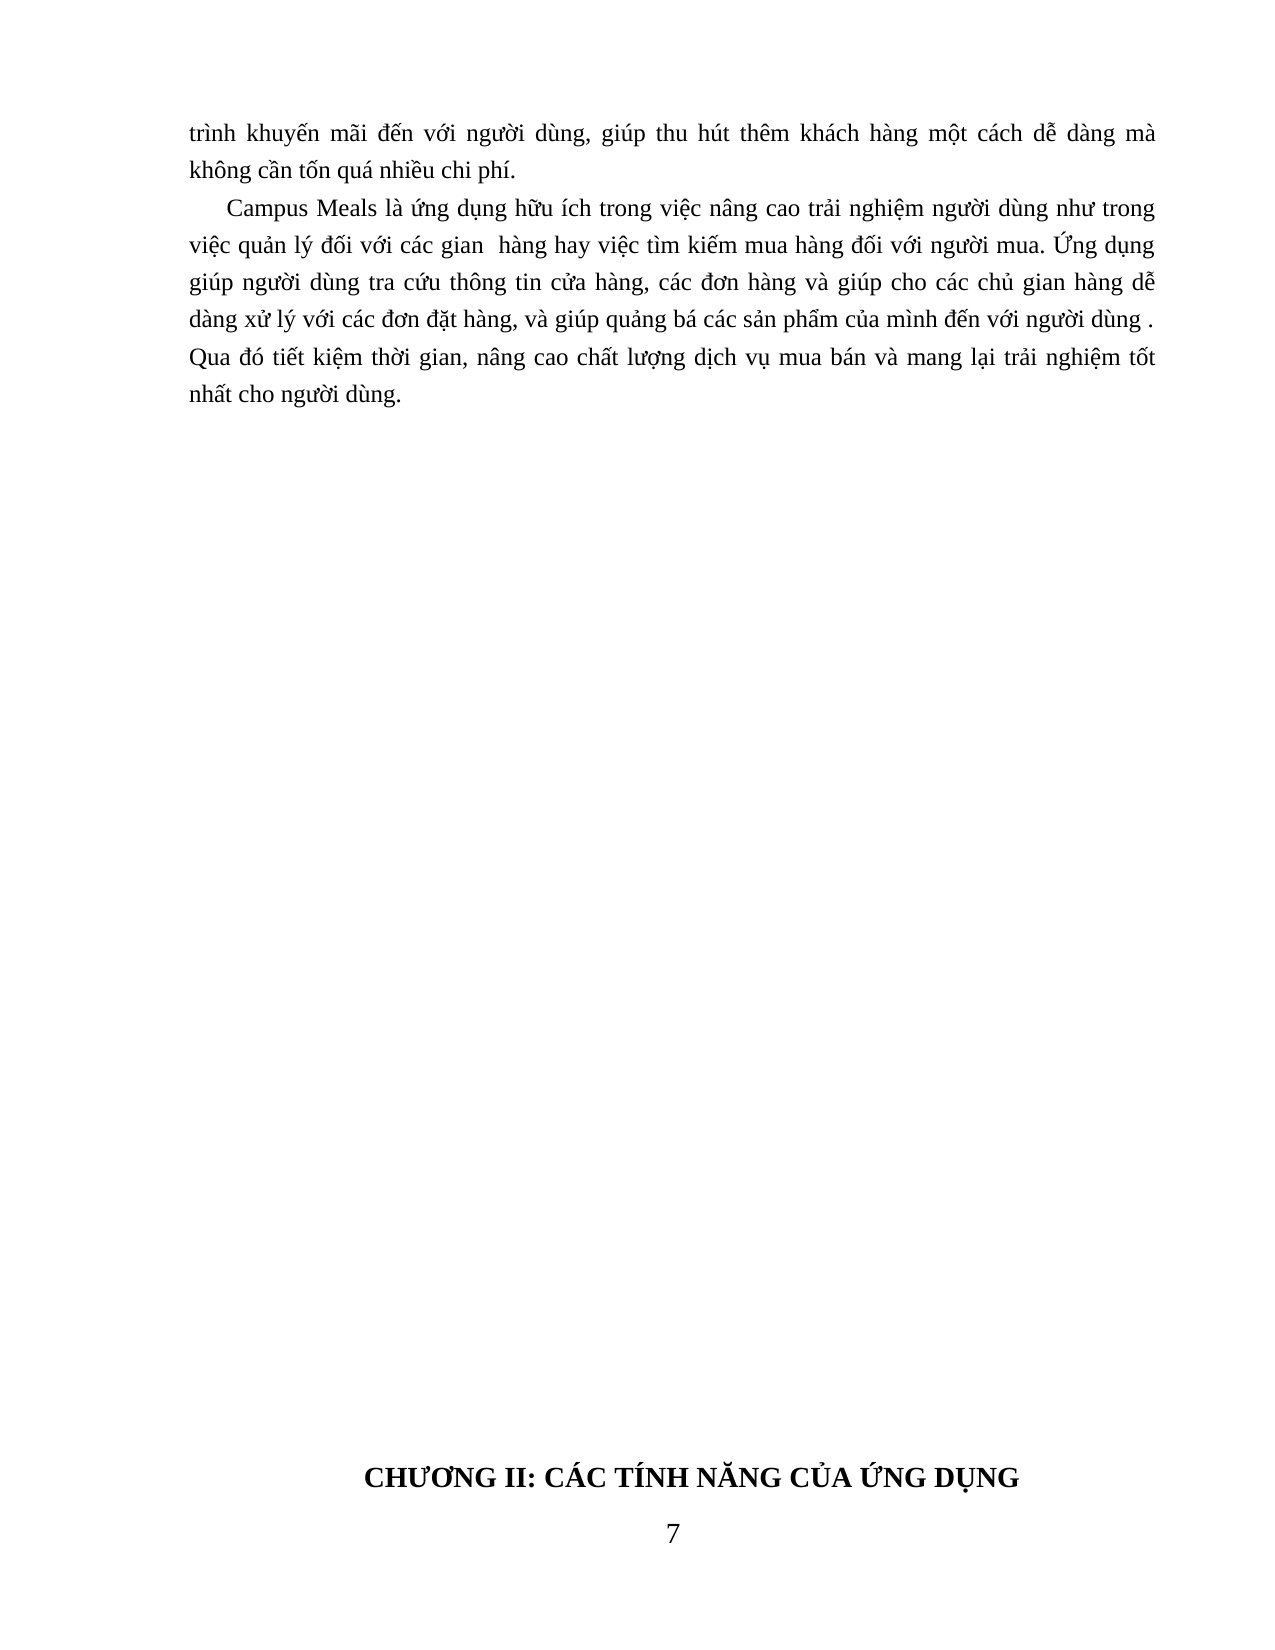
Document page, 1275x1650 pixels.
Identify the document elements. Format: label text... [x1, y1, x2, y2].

text CHƯƠNG II: CÁC TÍNH NĂNG CỦA ỨNG DỤNG [189, 1461, 1157, 1494]
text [189, 118, 1157, 184]
text Campus Meals là ứng dụng hữu ích trong việc nâng cao trải nghiệm người dùng như trong việc quản lý đối với các gian hàng hay việc tìm kiếm mua hàng đối với người mua. Ứng dụng giúp người dùng tra cứu thông tin cửa hàng, các đơn hàng và giúp cho các chủ gian hàng dễ dàng xử lý với các đơn đặt hàng, và giúp quảng bá các sản phẩm của mình đến với người dùng . Qua đó tiết kiệm thời gian, nâng cao chất lượng dịch vụ mua bán và mang lại trải nghiệm tốt nhất cho người dùng. [189, 193, 1157, 408]
